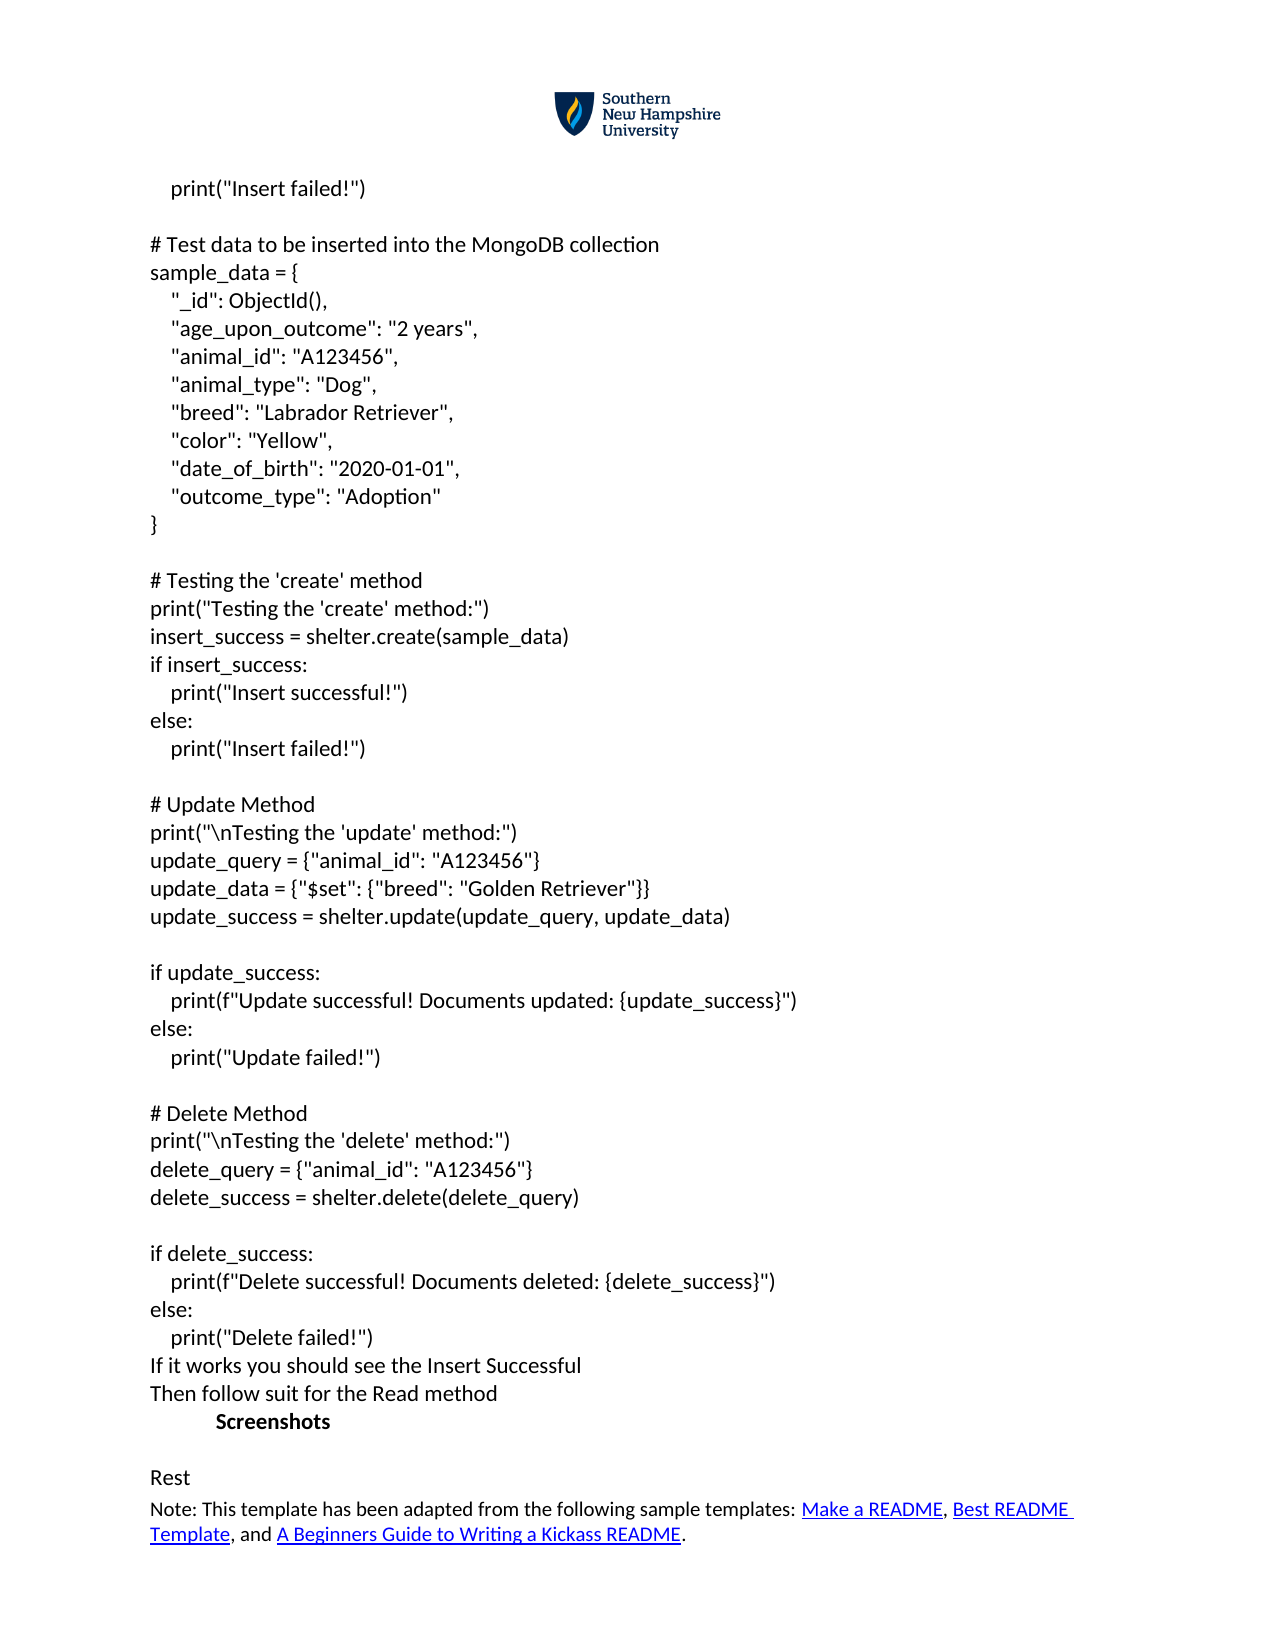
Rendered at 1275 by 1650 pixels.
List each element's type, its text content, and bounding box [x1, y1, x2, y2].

text insert_success = shelter.create(sample_data) [150, 622, 1125, 650]
text if delete_success: [150, 1239, 1125, 1267]
text "animal_type": "Dog", [150, 370, 1125, 398]
text # Delete Method [150, 1099, 1125, 1127]
text update_data = {"$set": {"breed": "Golden Retriever"}} [150, 874, 1125, 902]
picture [546, 75, 729, 154]
text "_id": ObjectId(), [150, 286, 1125, 314]
text "outcome_type": "Adoption" [150, 482, 1125, 510]
text delete_success = shelter.delete(delete_query) [150, 1183, 1125, 1211]
text print("Delete failed!") [150, 1323, 1125, 1351]
text "breed": "Labrador Retriever", [150, 398, 1125, 426]
text update_query = {"animal_id": "A123456"} [150, 846, 1125, 874]
text delete_query = {"animal_id": "A123456"} [150, 1155, 1125, 1183]
text print("\nTesting the 'update' method:") [150, 818, 1125, 846]
text print(f"Update successful! Documents updated: {update_success}") [150, 987, 1125, 1014]
text update_success = shelter.update(update_query, update_data) [150, 902, 1125, 931]
text if insert_success: [150, 650, 1125, 678]
text "age_upon_outcome": "2 years", [150, 314, 1125, 342]
text "date_of_birth": "2020-01-01", [150, 454, 1125, 482]
text "color": "Yellow", [150, 426, 1125, 454]
text sample_data = { [150, 258, 1125, 286]
text Rest [150, 1463, 1125, 1491]
text print("Insert failed!") [150, 174, 1125, 202]
text # Test data to be inserted into the MongoDB collection [150, 230, 1125, 258]
text "animal_id": "A123456", [150, 342, 1125, 370]
text print("Insert successful!") [150, 678, 1125, 706]
text print("\nTesting the 'delete' method:") [150, 1127, 1125, 1155]
text else: [150, 706, 1125, 734]
text else: [150, 1014, 1125, 1043]
text if update_success: [150, 958, 1125, 987]
text else: [150, 1295, 1125, 1323]
text } [150, 510, 1125, 538]
text # Update Method [150, 790, 1125, 818]
text print("Update failed!") [150, 1043, 1125, 1071]
subtitle Screenshots [150, 1407, 1125, 1435]
text If it works you should see the Insert Successful [150, 1351, 1125, 1379]
text print("Testing the 'create' method:") [150, 594, 1125, 622]
text print("Insert failed!") [150, 734, 1125, 762]
text Then follow suit for the Read method [150, 1379, 1125, 1407]
text print(f"Delete successful! Documents deleted: {delete_success}") [150, 1267, 1125, 1295]
text # Testing the 'create' method [150, 566, 1125, 594]
